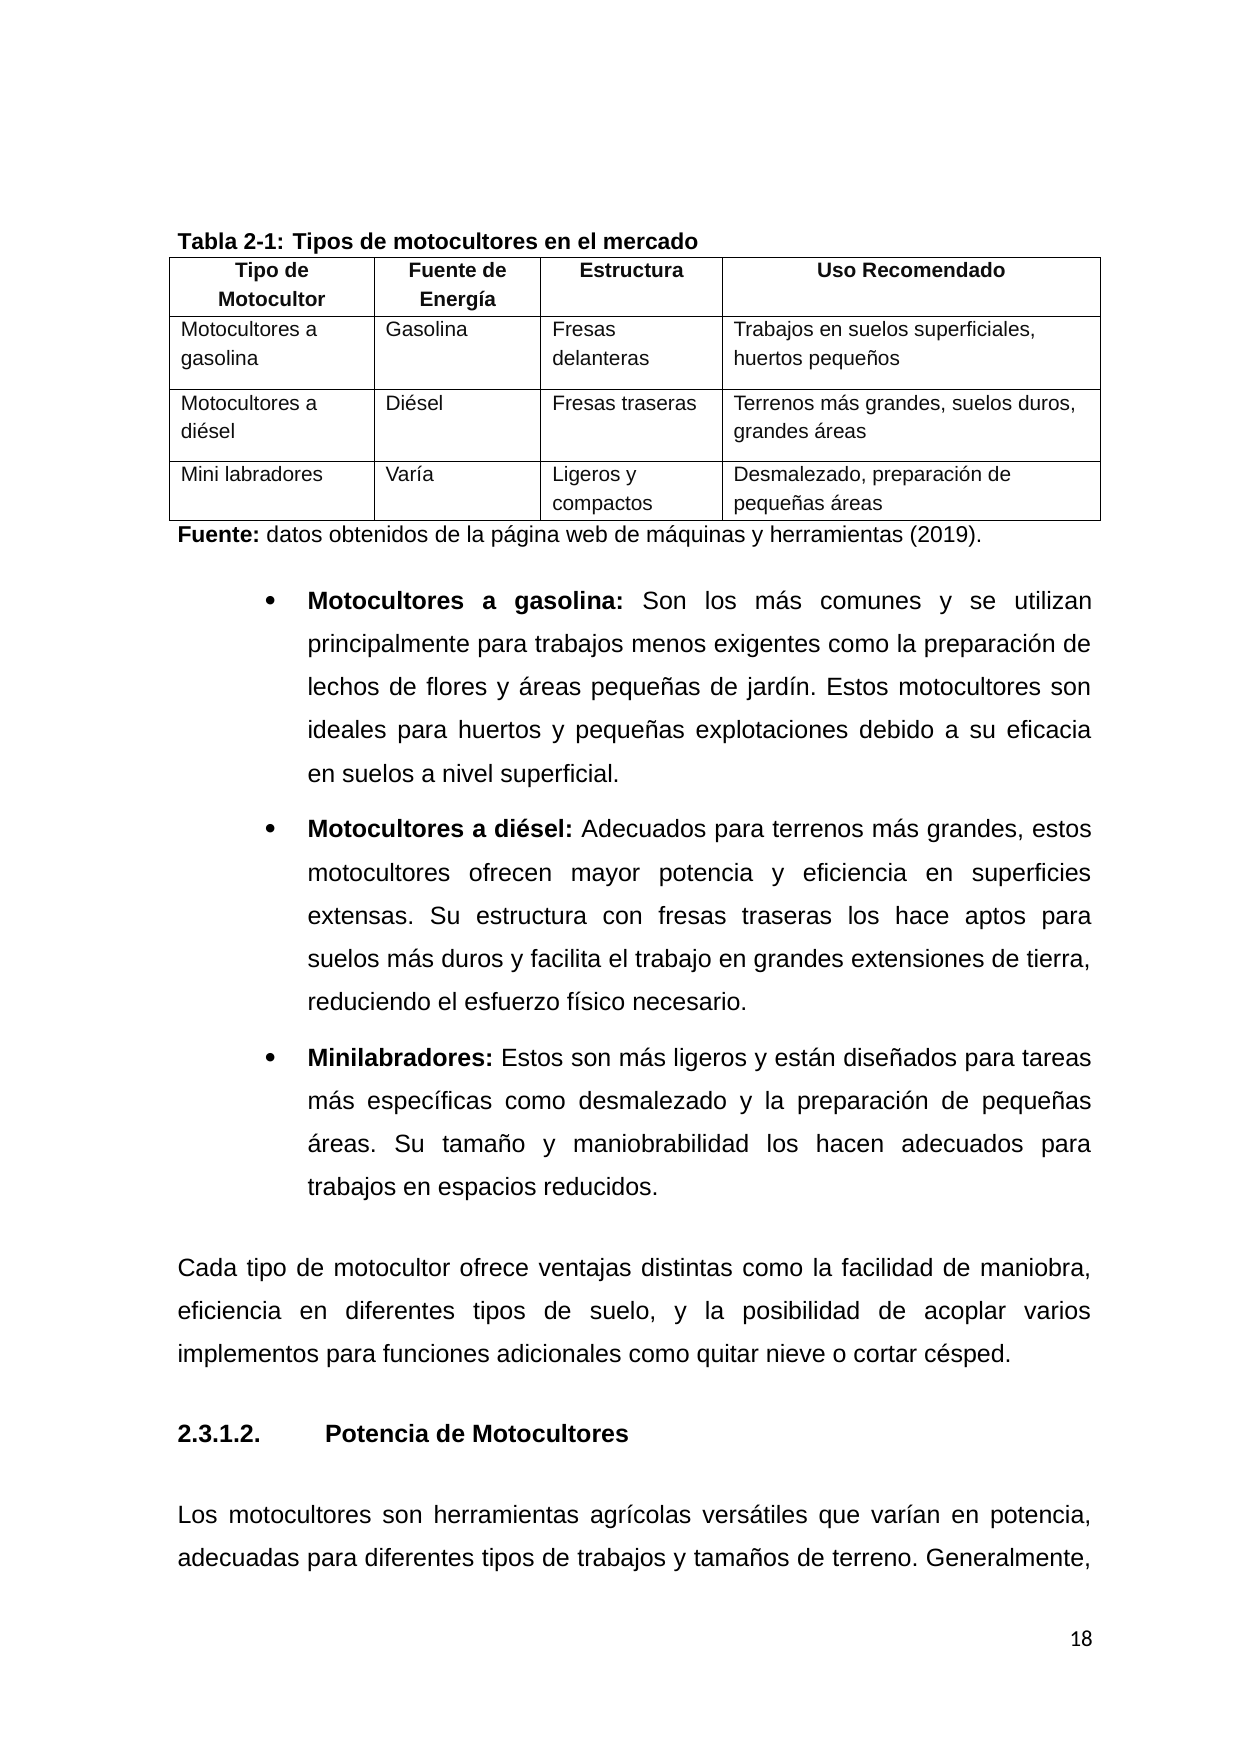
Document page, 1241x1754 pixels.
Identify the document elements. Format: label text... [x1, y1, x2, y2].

list Motocultores a gasolina: Son los más comunes y se utilizan principalmente para trabajos menos exigentes como la preparación de lechos de flores y áreas pequeñas de jardín. Estos motocultores son ideales para huertos y pequeñas explotaciones debido a su eficacia en suelos a nivel superficial. [266, 586, 1092, 787]
list Minilabradores: Estos son más ligeros y están diseñados para tareas más específicas como desmalezado y la preparación de pequeñas áreas. Su tamaño y maniobrabilidad los hacen adecuados para trabajos en espacios reducidos. [266, 1042, 1092, 1201]
table_header Fuente de Energía [375, 258, 540, 316]
table_cell Motocultores a diésel [170, 390, 374, 461]
table_header Tipo de Motocultor [170, 258, 374, 316]
list Potencia de Motocultores [177, 1419, 1092, 1448]
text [177, 1500, 1092, 1572]
table_header Uso Recomendado [723, 258, 1100, 316]
table_cell Ligeros y compactos [541, 462, 722, 520]
text Cada tipo de motocultor ofrece ventajas distintas como la facilidad de maniobra, eficiencia en diferentes tipos de suelo, y la posibilidad de acoplar varios implementos para funciones adicionales como quitar nieve o cortar césped. [177, 1253, 1092, 1368]
table_header Estructura [541, 258, 722, 316]
table_cell Motocultores a gasolina [170, 317, 374, 389]
table_cell Fresas traseras [541, 390, 722, 461]
text Tabla 2-1: Tipos de motocultores en el mercado [177, 228, 1092, 255]
table_cell Fresas delanteras [541, 317, 722, 389]
table_cell Trabajos en suelos superficiales, huertos pequeños [723, 317, 1100, 389]
table_cell Gasolina [375, 317, 540, 389]
table_cell Varía [375, 462, 540, 520]
table_cell Diésel [375, 390, 540, 461]
text Fuente: datos obtenidos de la página web de máquinas y herramientas (2019). [177, 521, 1092, 547]
table_cell Terrenos más grandes, suelos duros, grandes áreas [723, 390, 1100, 461]
table_cell Desmalezado, preparación de pequeñas áreas [723, 462, 1100, 520]
table_cell Mini labradores [170, 462, 374, 520]
list Motocultores a diésel: Adecuados para terrenos más grandes, estos motocultores ofrecen mayor potencia y eficiencia en superficies extensas. Su estructura con fresas traseras los hace aptos para suelos más duros y facilita el trabajo en grandes extensiones de tierra, reduciendo el esfuerzo físico necesario. [266, 814, 1092, 1016]
